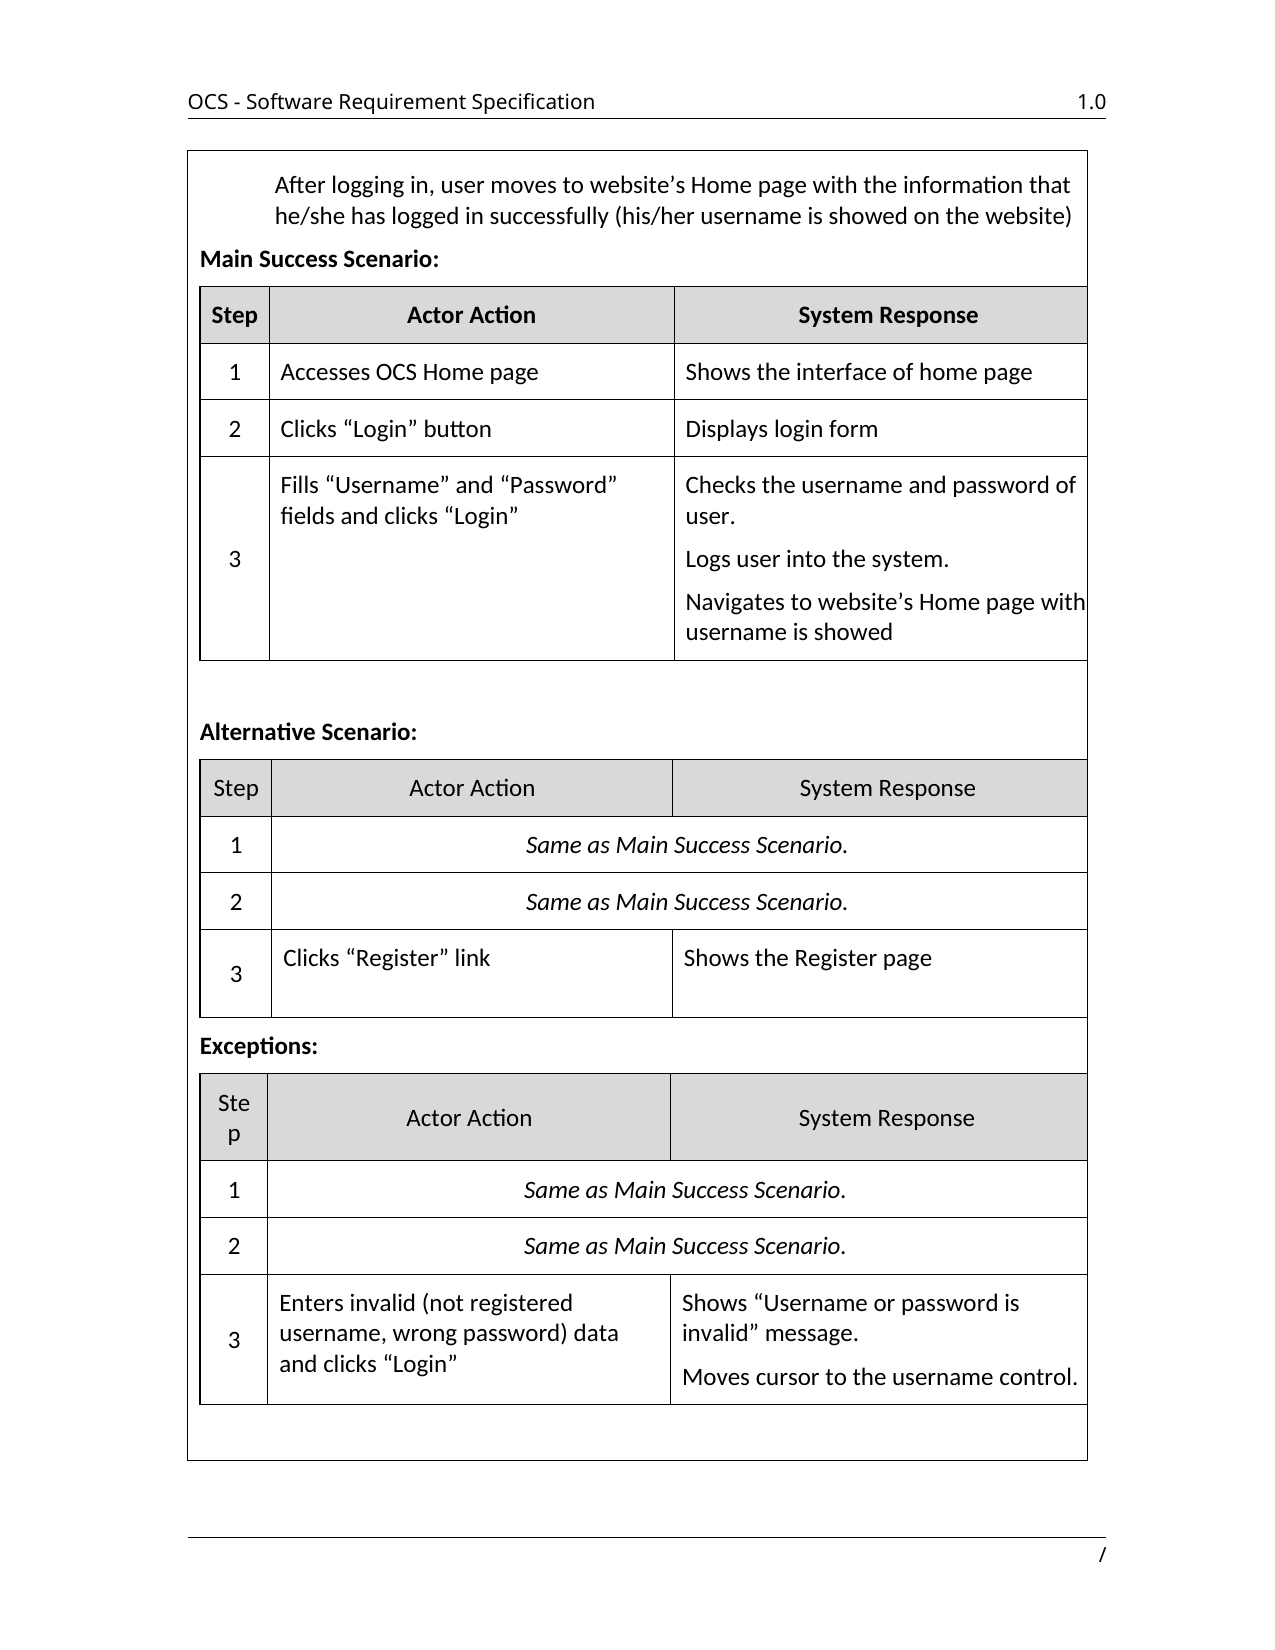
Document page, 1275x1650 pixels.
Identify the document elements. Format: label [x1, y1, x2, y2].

table_cell [188, 151, 1087, 1460]
